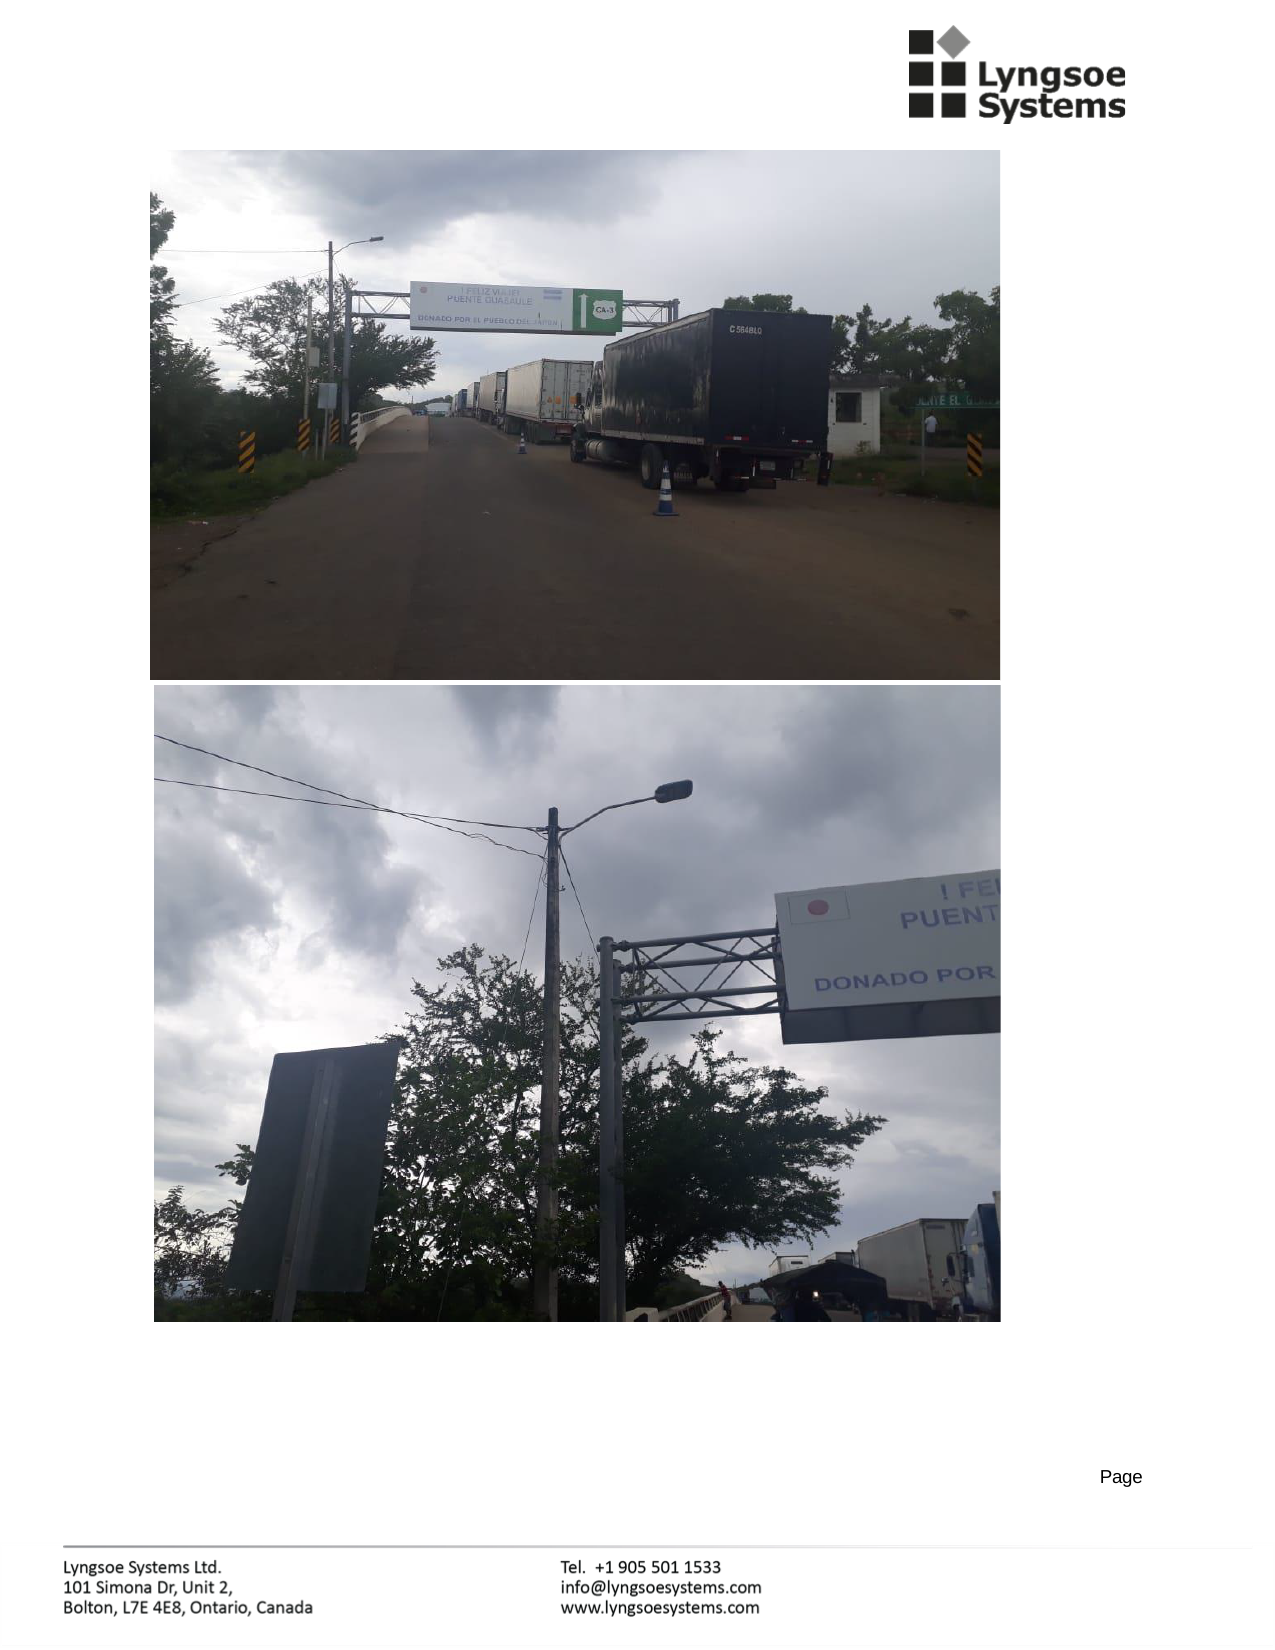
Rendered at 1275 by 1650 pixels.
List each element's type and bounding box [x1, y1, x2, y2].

picture [150, 150, 1001, 1324]
picture [0, 1542, 1275, 1649]
picture [909, 25, 1126, 124]
